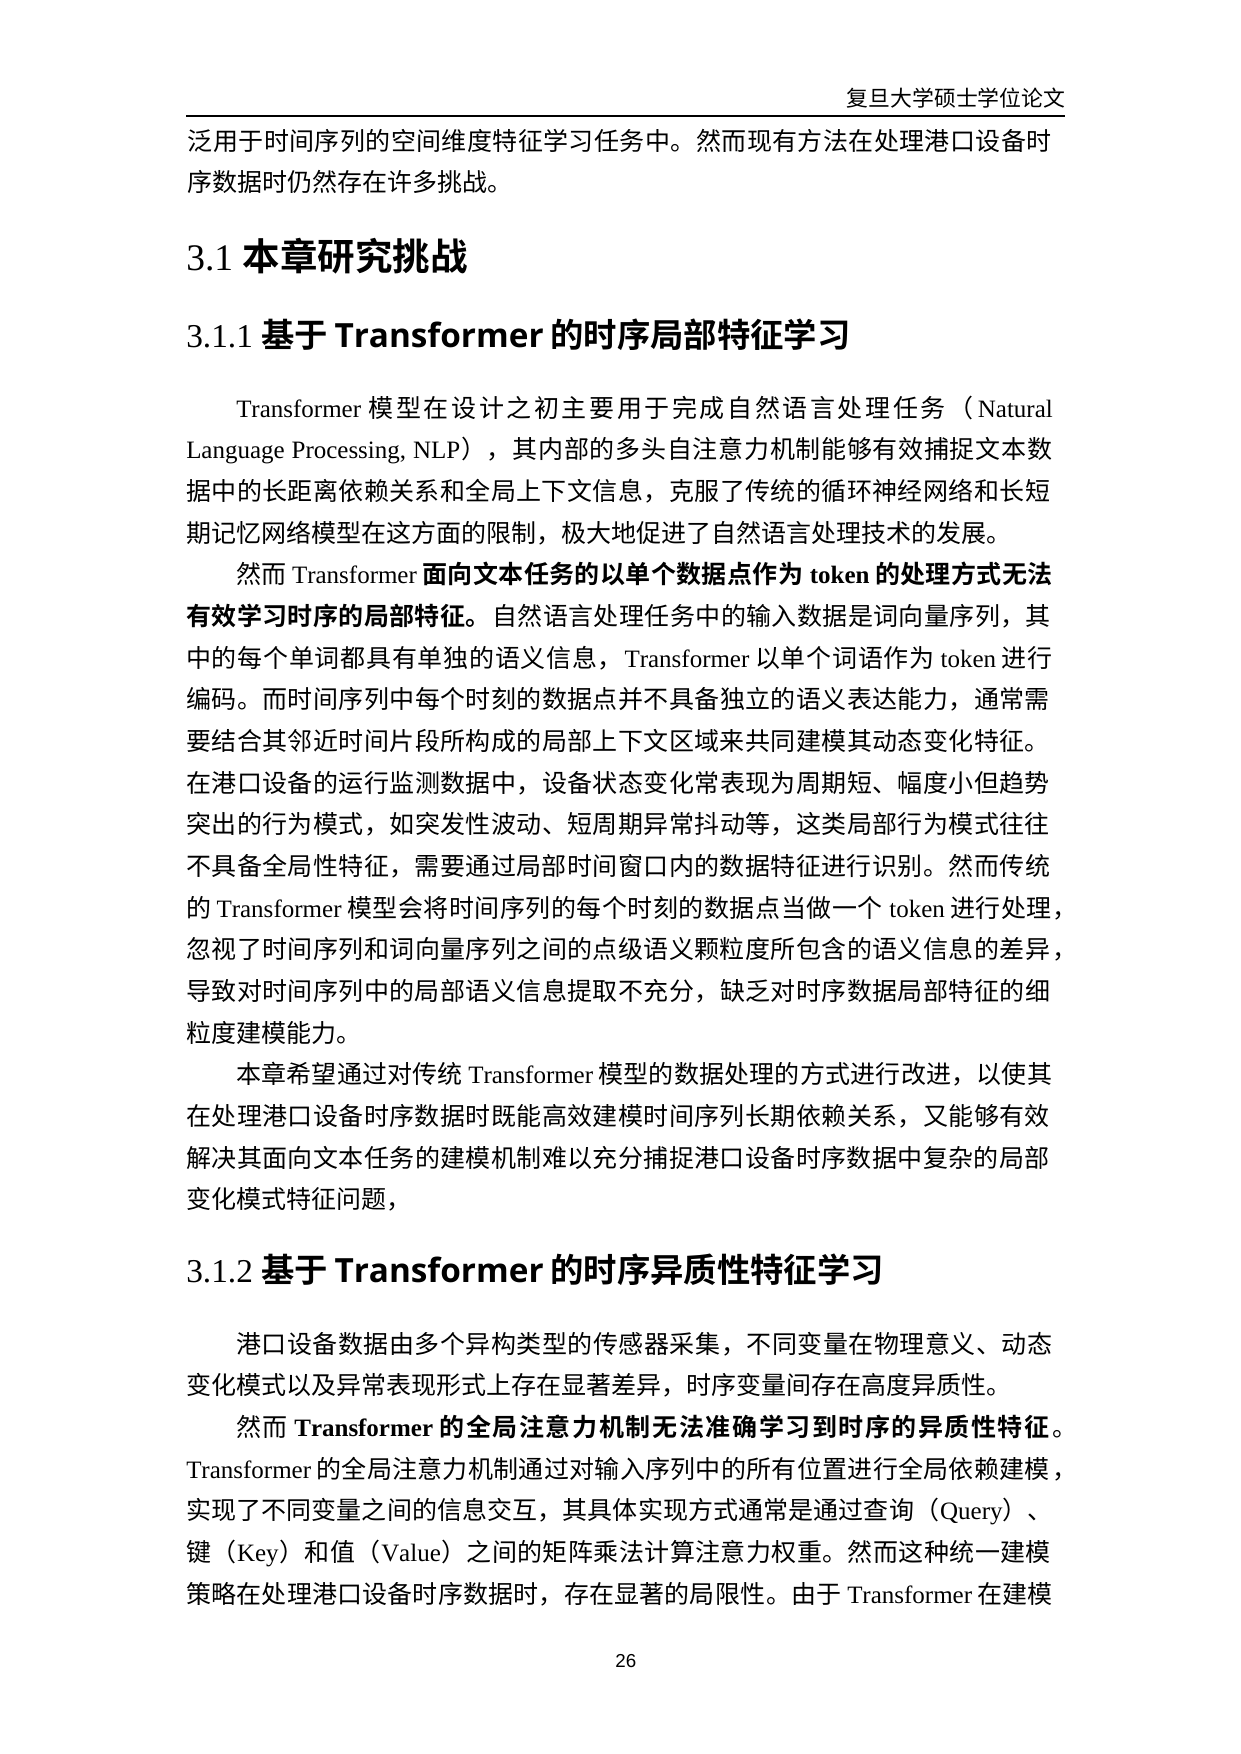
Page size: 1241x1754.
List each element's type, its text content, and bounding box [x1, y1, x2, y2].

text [186, 1403, 1053, 1611]
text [188, 117, 1053, 200]
text Transformer模型在设计之初主要用于完成自然语言处理任务（Natural Language Processing, NLP），其内部的多头自注意力机制能够有效捕捉文本数据中的长距离依赖关系和全局上下文信息，克服了传统的循环神经网络和长短期记忆网络模型在这方面的限制，极大地促进了自然语言处理技术的发展。 [186, 384, 1053, 551]
text 港口设备数据由多个异构类型的传感器采集，不同变量在物理意义、动态变化模式以及异常表现形式上存在显著差异，时序变量间存在高度异质性。 [186, 1320, 1053, 1403]
subtitle 基于Transformer的时序异质性特征学习 [186, 1244, 1065, 1293]
text 本章希望通过对传统Transformer模型的数据处理的方式进行改进，以使其在处理港口设备时序数据时既能高效建模时间序列长期依赖关系，又能够有效解决其面向文本任务的建模机制难以充分捕捉港口设备时序数据中复杂的局部变化模式特征问题， [186, 1051, 1053, 1217]
subtitle 基于Transformer的时序局部特征学习 [186, 308, 1065, 357]
text 然而Transformer面向文本任务的以单个数据点作为token的处理方式无法有效学习时序的局部特征。自然语言处理任务中的输入数据是词向量序列，其中的每个单词都具有单独的语义信息，Transformer以单个词语作为token进行编码。而时间序列中每个时刻的数据点并不具备独立的语义表达能力，通常需要结合其邻近时间片段所构成的局部上下文区域来共同建模其动态变化特征。在港口设备的运行监测数据中，设备状态变化常表现为周期短、幅度小但趋势突出的行为模式，如突发性波动、短周期异常抖动等，这类局部行为模式往往不具备全局性特征，需要通过局部时间窗口内的数据特征进行识别。然而传统的Transformer模型会将时间序列的每个时刻的数据点当做一个token进行处理，忽视了时间序列和词向量序列之间的点级语义颗粒度所包含的语义信息的差异，导致对时间序列中的局部语义信息提取不充分，缺乏对时序数据局部特征的细粒度建模能力。 [186, 551, 1053, 1051]
subtitle 本章研究挑战 [186, 227, 1065, 281]
